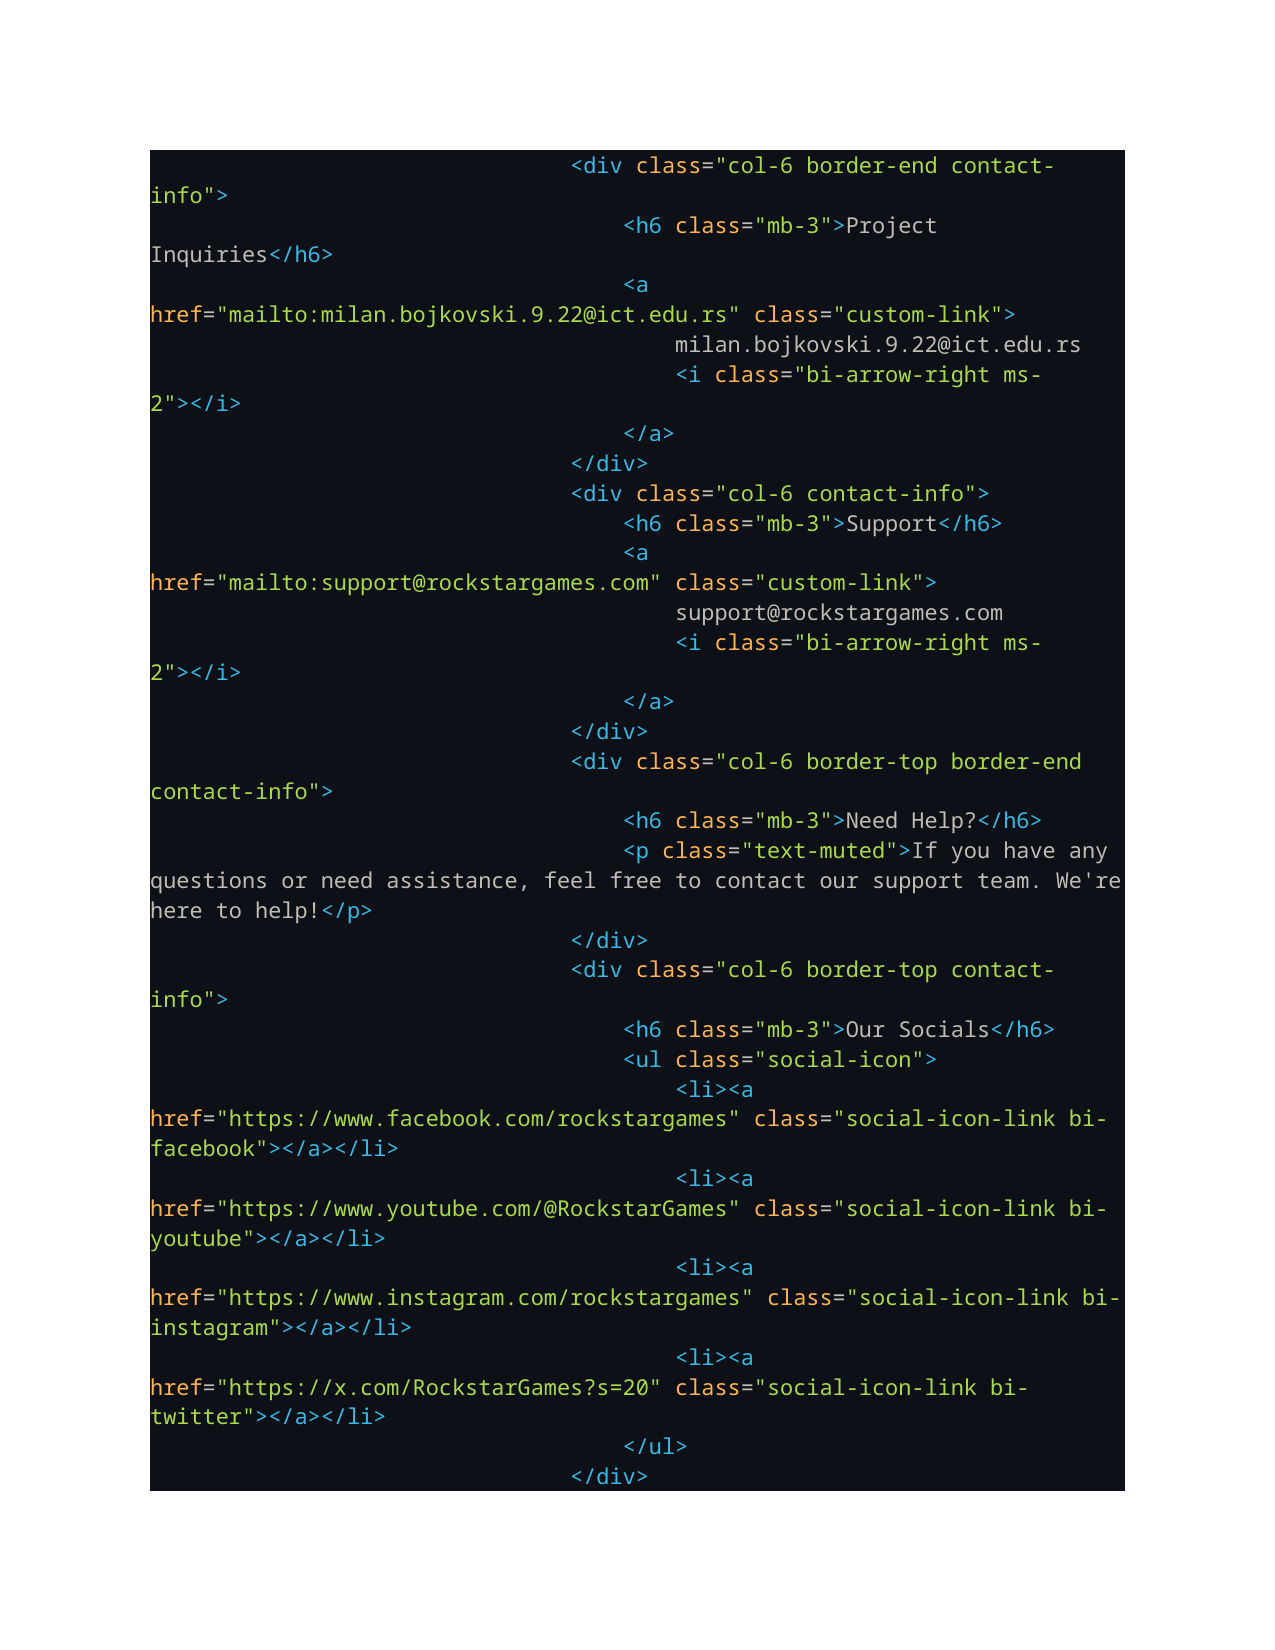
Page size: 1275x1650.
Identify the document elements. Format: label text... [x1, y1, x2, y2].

text </a> [150, 686, 1125, 716]
text <h6 class="mb-3">Support</h6> [150, 507, 1125, 537]
text <li><a href="https://www.facebook.com/rockstargames" class="social-icon-link bi-facebook"></a></li> [150, 1073, 1125, 1163]
text <i class="bi-arrow-right ms-2"></i> [150, 627, 1125, 686]
text <a href="mailto:milan.bojkovski.9.22@ict.edu.rs" class="custom-link"> [150, 269, 1125, 329]
text <a href="mailto:support@rockstargames.com" class="custom-link"> [150, 537, 1125, 597]
text <div class="col-6 border-top contact-info"> [150, 954, 1125, 1014]
text <li><a href="https://www.youtube.com/@RockstarGames" class="social-icon-link bi-youtube"></a></li> [150, 1163, 1125, 1252]
text <li><a href="https://www.instagram.com/rockstargames" class="social-icon-link bi-instagram"></a></li> [150, 1252, 1125, 1342]
text <div class="col-6 contact-info"> [150, 478, 1125, 507]
text <div class="col-6 border-top border-end contact-info"> [150, 746, 1125, 805]
text milan.bojkovski.9.22@ict.edu.rs [150, 329, 1125, 358]
text </a> [150, 418, 1125, 448]
text <h6 class="mb-3">Our Socials</h6> [150, 1014, 1125, 1044]
text </div> [150, 1461, 1125, 1491]
text <div class="col-6 border-end contact-info"> [150, 150, 1125, 209]
text <i class="bi-arrow-right ms-2"></i> [150, 358, 1125, 418]
text </div> [150, 716, 1125, 746]
text <ul class="social-icon"> [150, 1044, 1125, 1073]
text <h6 class="mb-3">Need Help?</h6> [150, 805, 1125, 835]
text <li><a href="https://x.com/RockstarGames?s=20" class="social-icon-link bi-twitter"></a></li> [150, 1342, 1125, 1431]
text <h6 class="mb-3">Project Inquiries</h6> [150, 209, 1125, 269]
text </div> [150, 924, 1125, 954]
text </ul> [150, 1431, 1125, 1461]
text support@rockstargames.com [150, 597, 1125, 627]
text </div> [150, 448, 1125, 478]
text <p class="text-muted">If you have any questions or need assistance, feel free to contact our support team. We're here to help!</p> [150, 835, 1125, 924]
